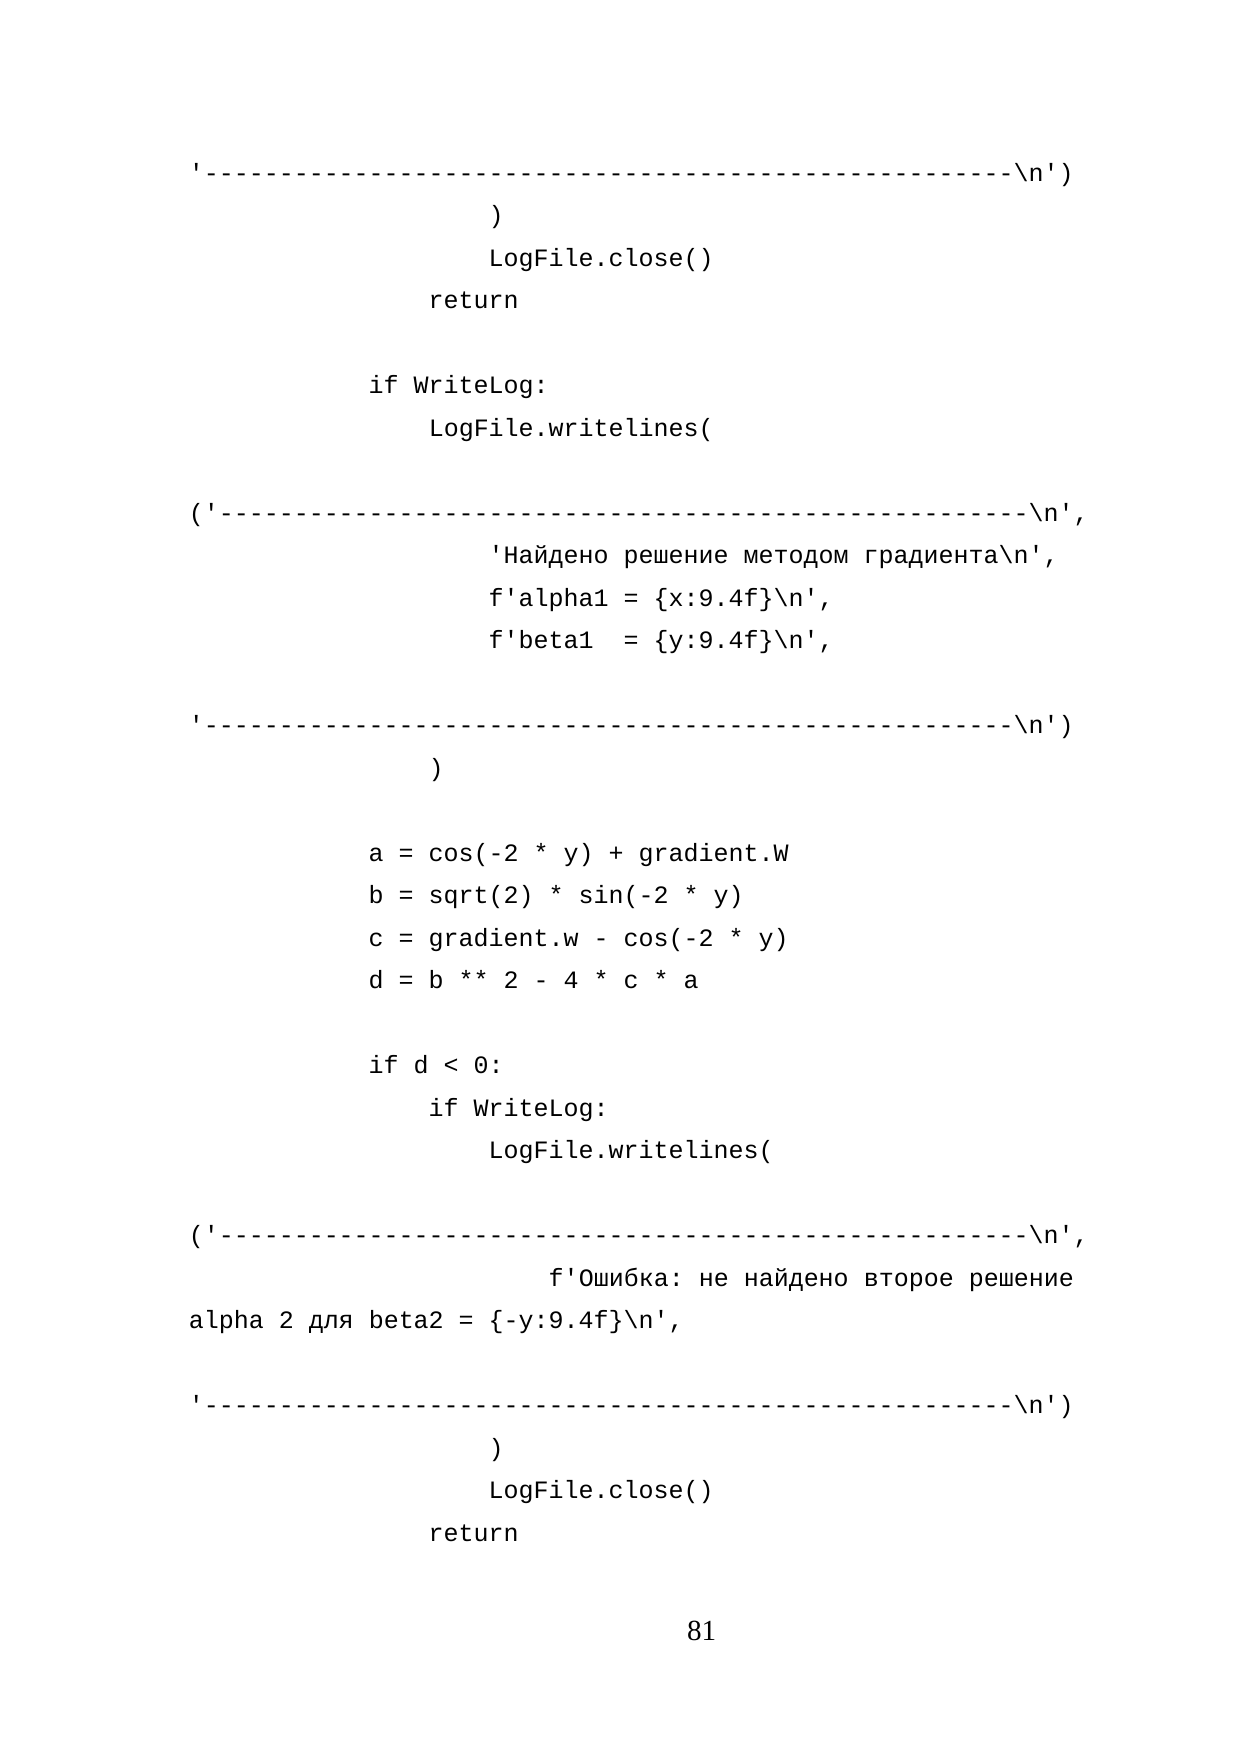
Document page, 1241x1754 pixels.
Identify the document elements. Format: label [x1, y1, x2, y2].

table_cell [177, 118, 1152, 1606]
